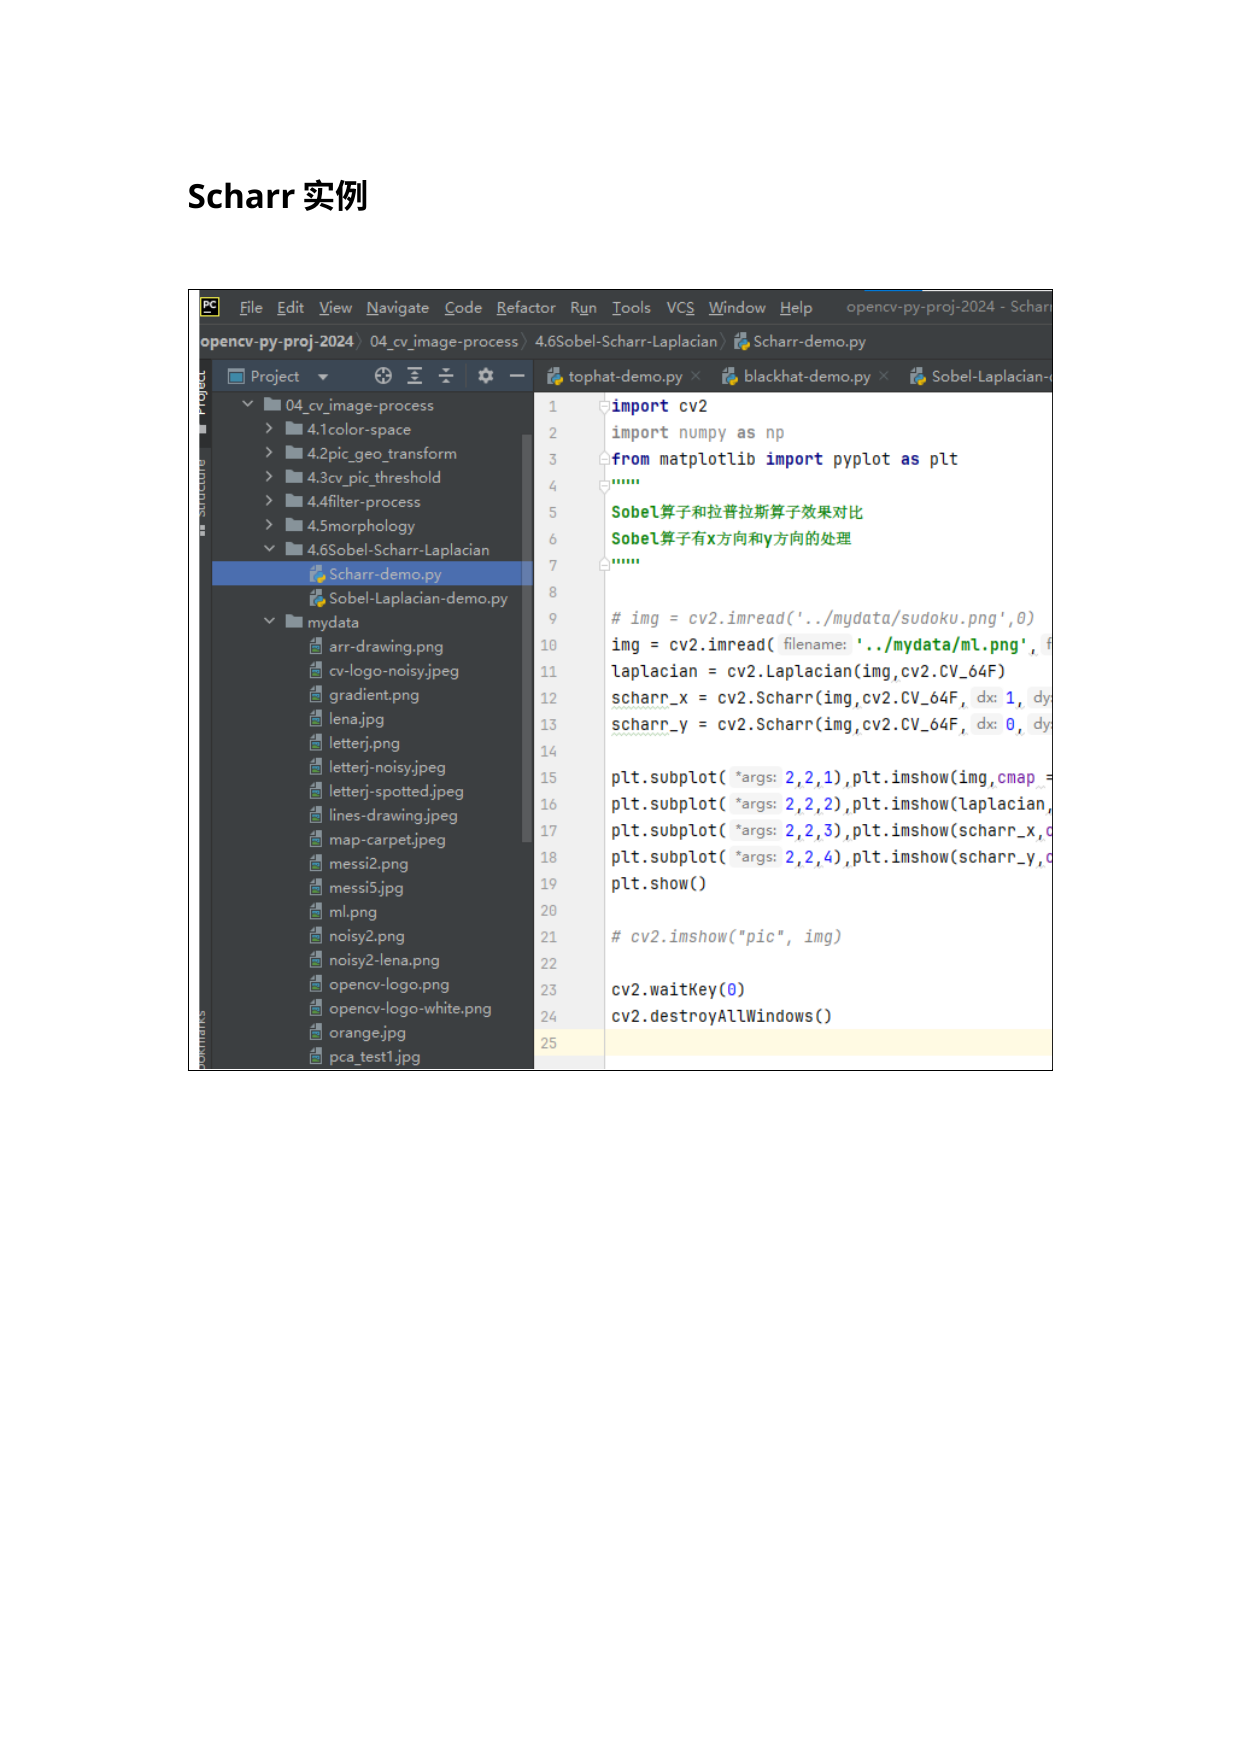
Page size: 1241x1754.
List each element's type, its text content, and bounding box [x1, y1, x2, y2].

table_header [189, 290, 1052, 1070]
subtitle Scharr实例 [187, 162, 1053, 227]
picture [199, 290, 1053, 1069]
